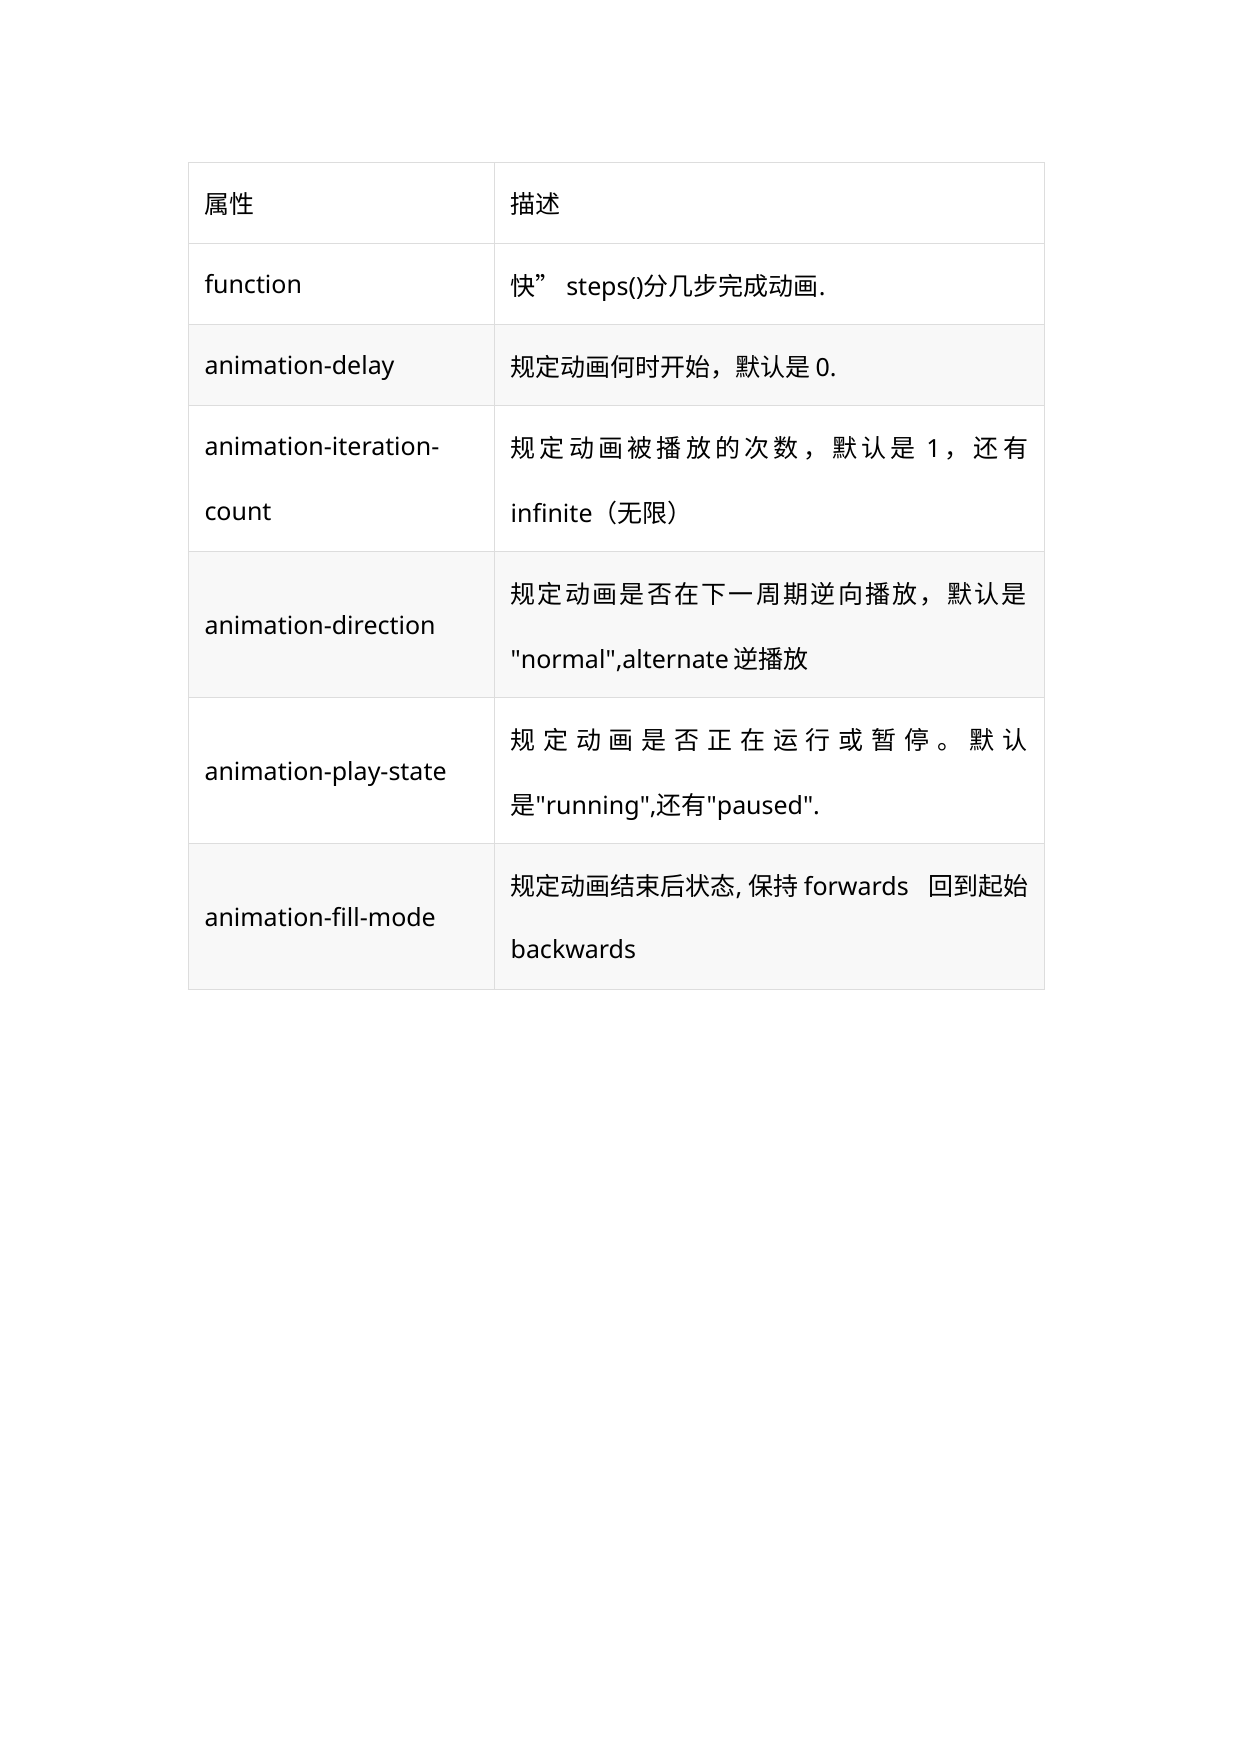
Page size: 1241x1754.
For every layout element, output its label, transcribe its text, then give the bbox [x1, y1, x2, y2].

table_cell 规定动画是否正在运行或暂停。默认是"running",还有"paused". [495, 698, 1044, 843]
table_cell 规定动画结束后状态, 保持forwards 回到起始backwards [495, 844, 1044, 989]
table_cell 规定动画是否在下一周期逆向播放，默认是 "normal",alternate逆播放 [495, 552, 1044, 697]
table_cell 规定动画何时开始，默认是0. [495, 325, 1044, 405]
table_header 属性 [189, 163, 494, 243]
table_cell animation-play-state [189, 698, 494, 843]
table_cell 规定动画被播放的次数，默认是1，还有infinite（无限） [495, 406, 1044, 551]
table_cell animation-direction [189, 552, 494, 697]
table_cell animation-iteration-count [189, 406, 494, 551]
table_cell animation-timing-function [189, 244, 494, 324]
table_cell animation-delay [189, 325, 494, 405]
table_cell 规定动画的速度曲线，默认是“ease从慢到快” steps()分几步完成动画. [495, 244, 1044, 324]
table_header 描述 [495, 163, 1044, 243]
table_cell animation-fill-mode [189, 844, 494, 989]
